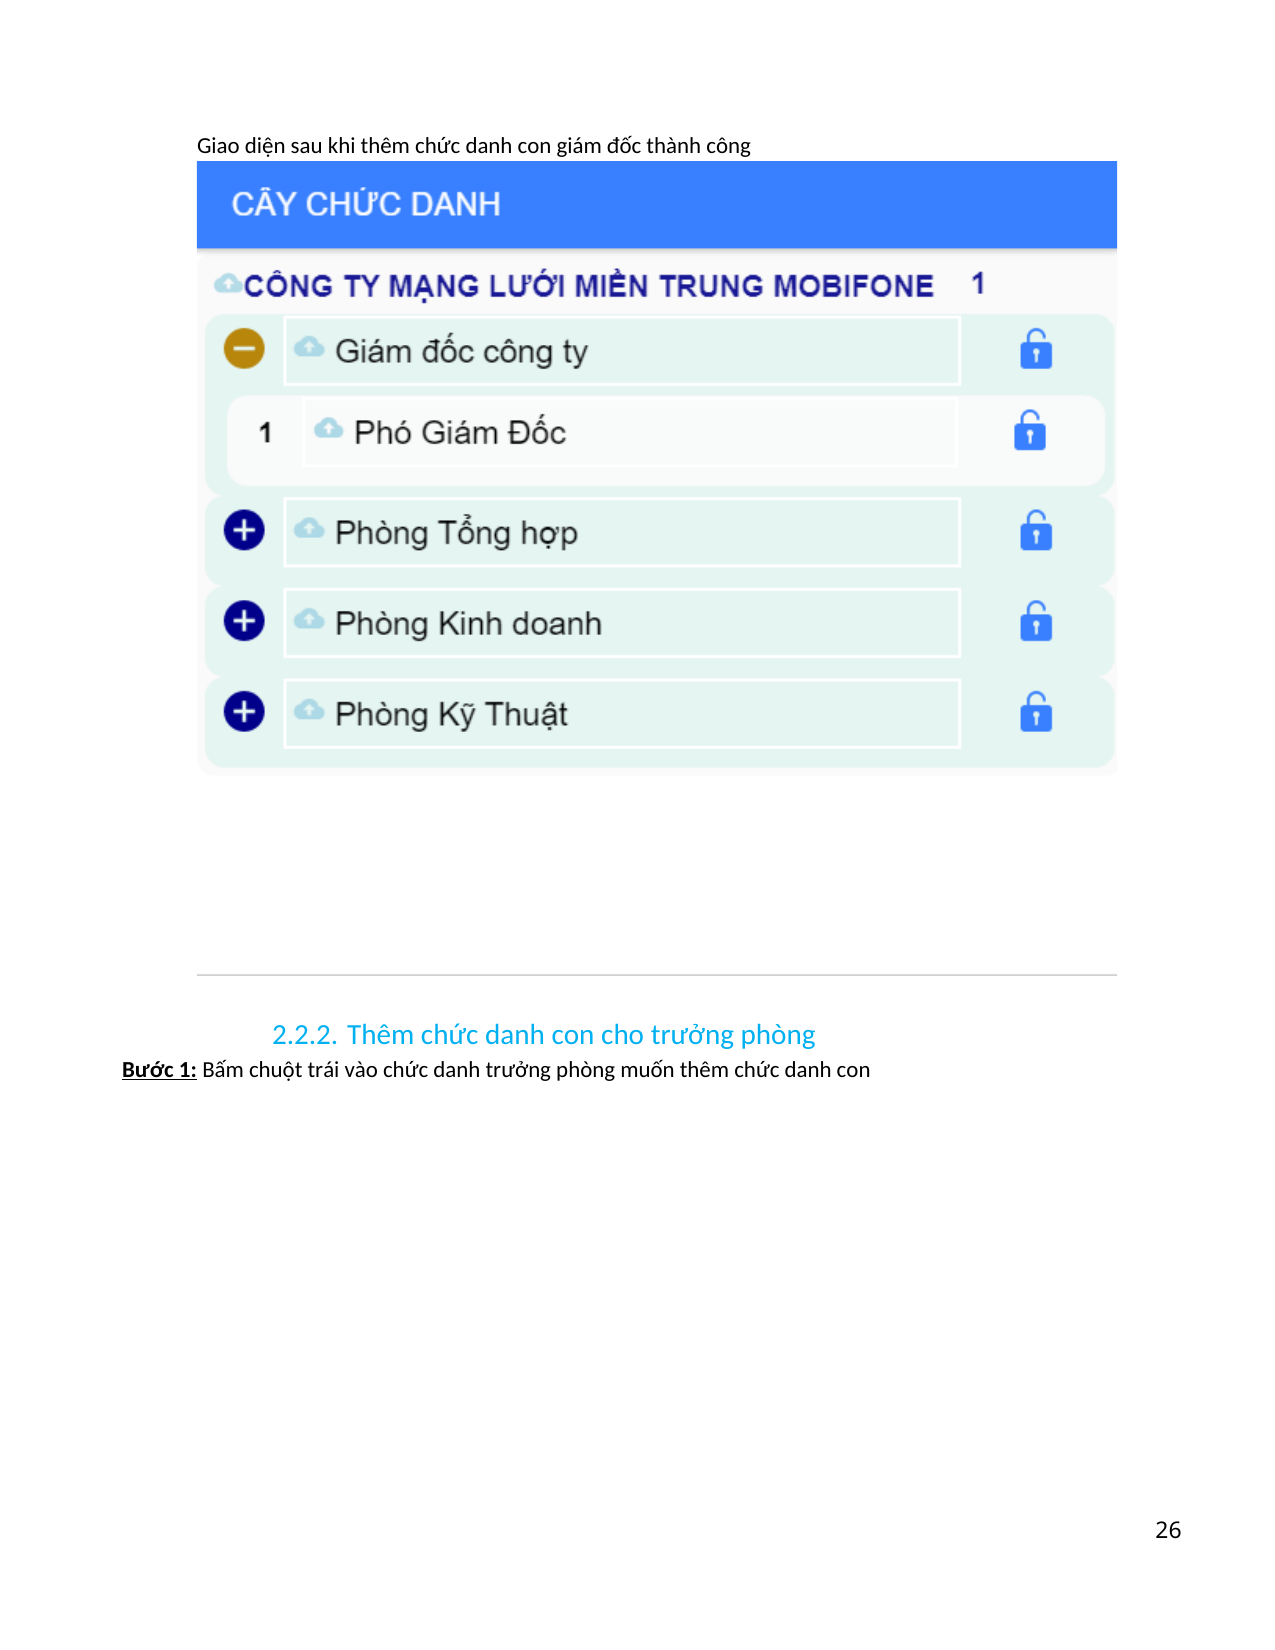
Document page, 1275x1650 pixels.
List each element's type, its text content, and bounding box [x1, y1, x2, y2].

list Giao diện sau khi thêm chức danh con giám đốc thành công [197, 131, 1181, 159]
picture [196, 161, 1118, 976]
list Thêm chức danh con cho trưởng phòng [272, 1016, 1181, 1052]
list Bước 1: Bấm chuột trái vào chức danh trưởng phòng muốn thêm chức danh con [122, 1055, 1181, 1083]
